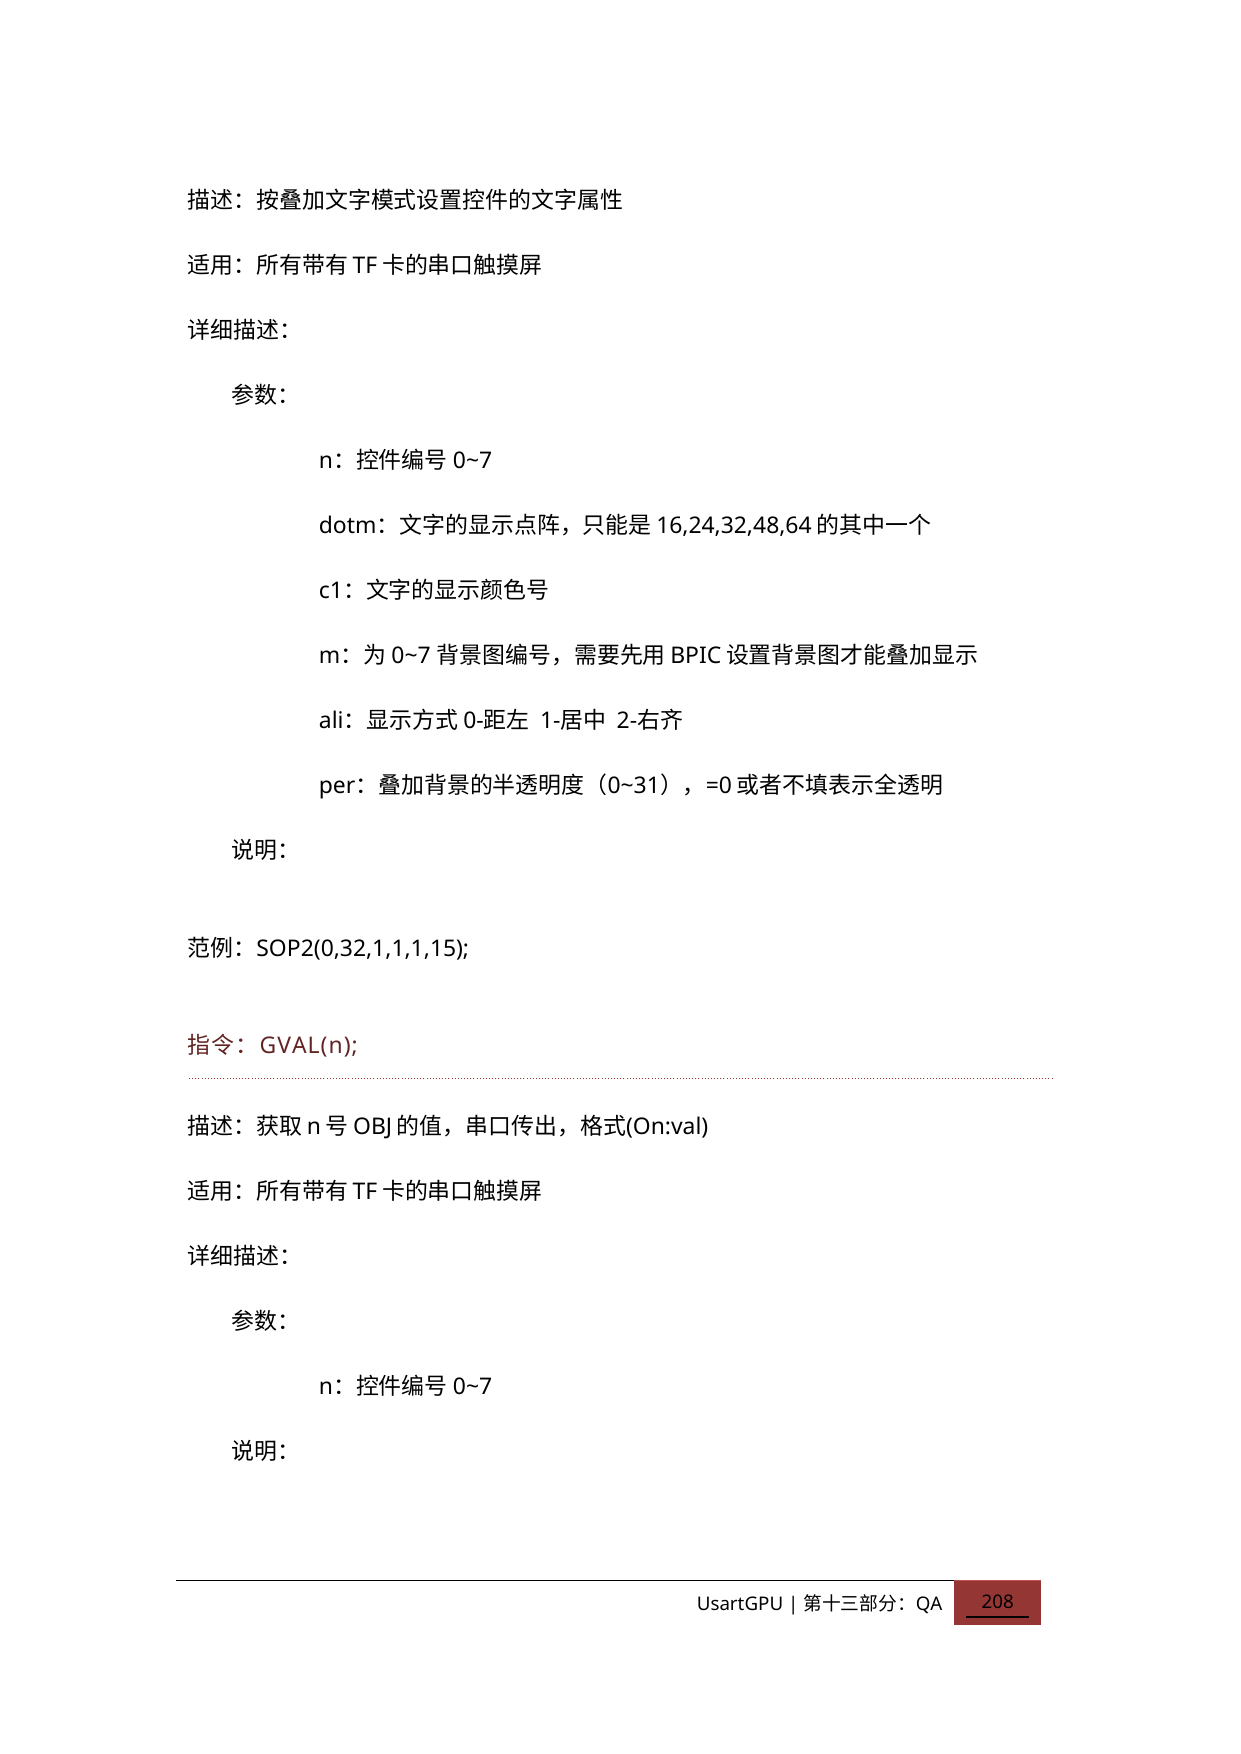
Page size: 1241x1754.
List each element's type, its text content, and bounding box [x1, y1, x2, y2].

text 参数： [187, 361, 1053, 426]
text 描述：按叠加文字模式设置控件的文字属性 [187, 166, 1053, 231]
subtitle 指令：GVAL(n); [187, 1011, 1053, 1079]
text 描述：获取n号OBJ的值，串口传出，格式(On:val) [187, 1092, 1053, 1157]
text n：控件编号 0~7 [187, 426, 1053, 491]
text 说明： [187, 1417, 1053, 1482]
text ali：显示方式 0-距左 1-居中 2-右齐 [187, 686, 1053, 751]
text dotm：文字的显示点阵，只能是16,24,32,48,64的其中一个 [187, 491, 1053, 556]
text 详细描述： [187, 296, 1053, 361]
text c1：文字的显示颜色号 [187, 556, 1053, 621]
text 参数： [187, 1287, 1053, 1352]
text 适用：所有带有TF卡的串口触摸屏 [187, 1157, 1053, 1222]
text 适用：所有带有TF卡的串口触摸屏 [187, 231, 1053, 296]
text n：控件编号 0~7 [187, 1352, 1053, 1417]
text 范例：SOP2(0,32,1,1,1,15); [187, 914, 1053, 979]
text 说明： [187, 816, 1053, 881]
text per：叠加背景的半透明度（0~31），=0或者不填表示全透明 [187, 751, 1053, 816]
text 详细描述： [187, 1222, 1053, 1287]
text m：为 0~7 背景图编号，需要先用BPIC设置背景图才能叠加显示 [187, 621, 1053, 686]
